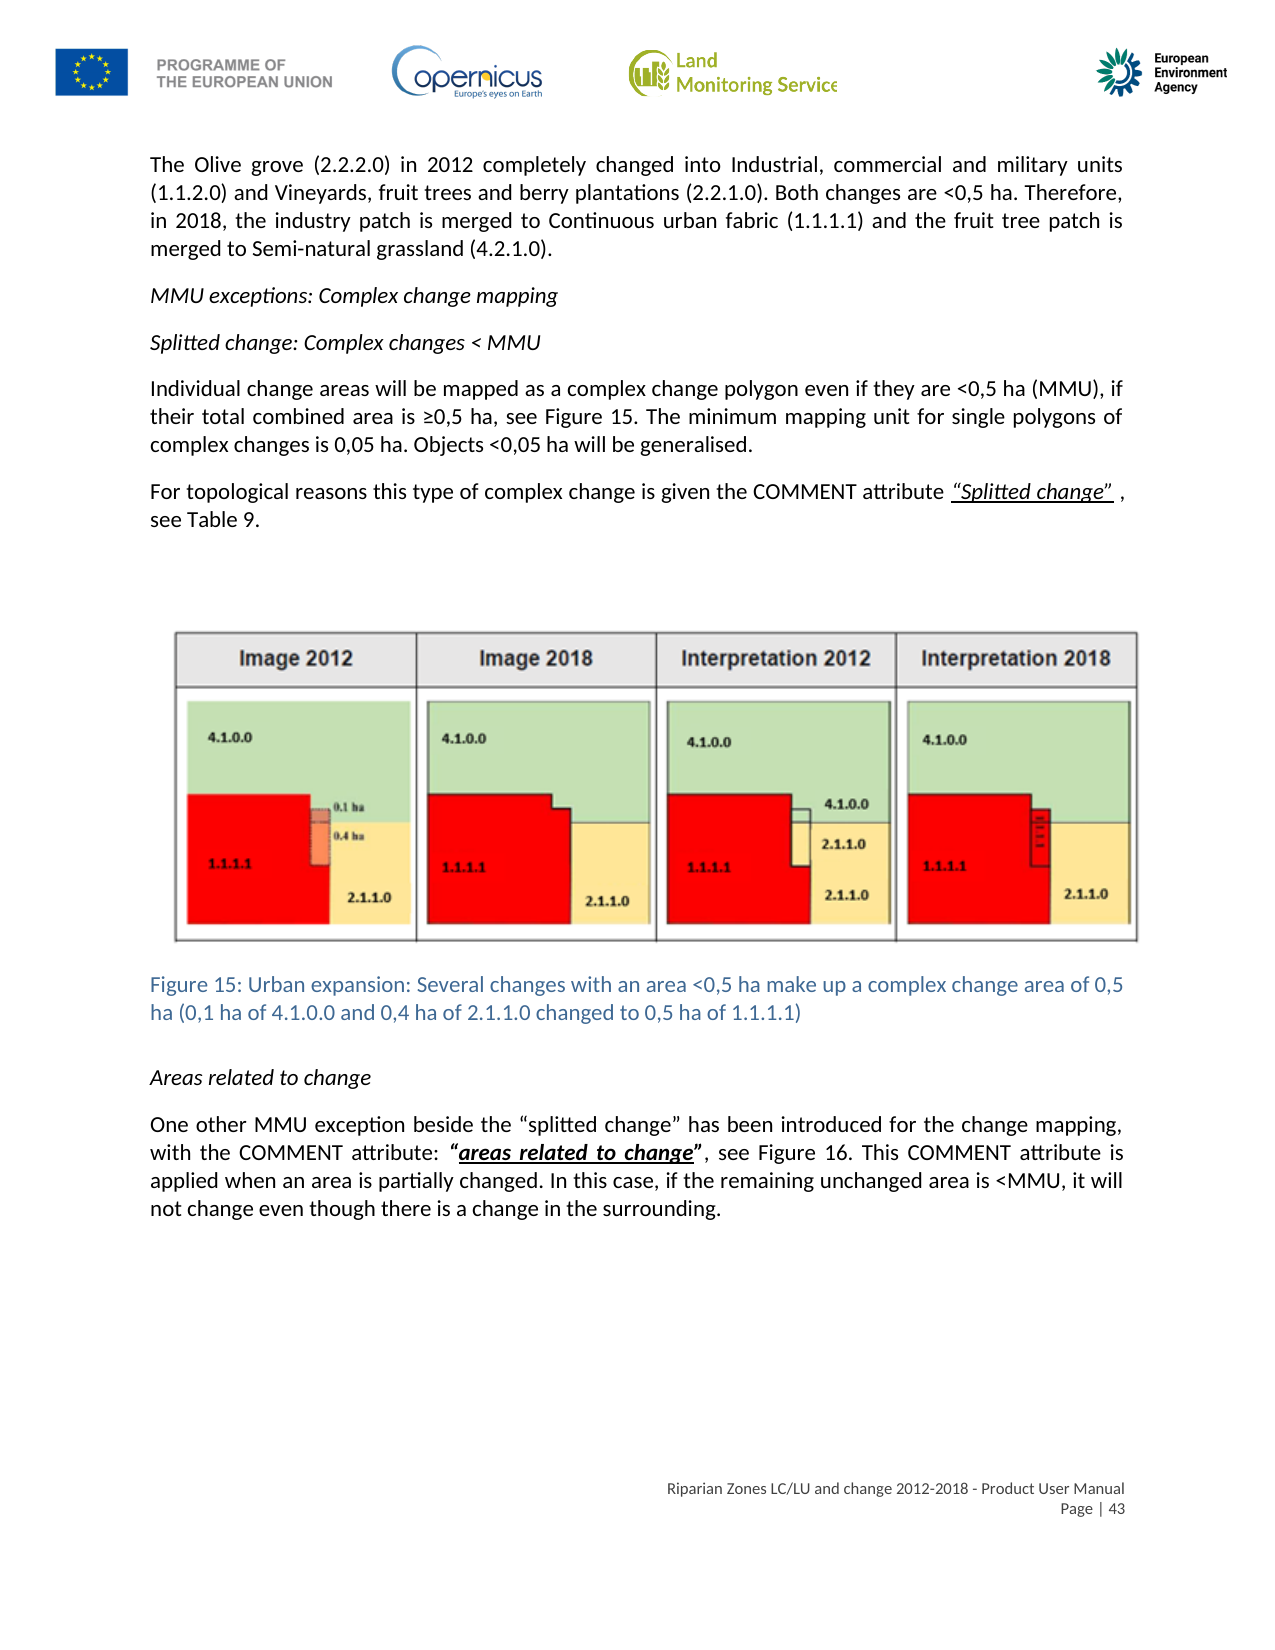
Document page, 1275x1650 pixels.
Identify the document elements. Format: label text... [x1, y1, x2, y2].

text For topological reasons this type of complex change is given the COMMENT attribute “Splitted change” , see Table 9. [150, 477, 1125, 533]
picture [1094, 46, 1228, 97]
text Areas related to change [150, 1063, 1125, 1092]
picture [168, 626, 1144, 945]
text MMU exceptions: Complex change mapping [150, 281, 1125, 309]
text Figure 15: Urban expansion: Several changes with an area <0,5 ha make up a complex change area of 0,5 ha (0,1 ha of 4.1.0.0 and 0,4 ha of 2.1.1.0 changed to 0,5 ha of 1.1.1.1) [150, 970, 1125, 1026]
picture [29, 21, 351, 124]
text Splitted change: Complex changes < MMU [150, 328, 1125, 356]
text The Olive grove (2.2.2.0) in 2012 completely changed into Industrial, commercial and military units (1.1.2.0) and Vineyards, fruit trees and berry plantations (2.2.1.0). Both changes are <0,5 ha. Therefore, in 2018, the industry patch is merged to Continuous urban fabric (1.1.1.1) and the fruit tree patch is merged to Semi-natural grassland (4.2.1.0). [150, 150, 1125, 262]
picture [628, 50, 837, 97]
picture [371, 15, 560, 130]
text One other MMU exception beside the “splitted change” has been introduced for the change mapping, with the COMMENT attribute: “areas related to change”, see Figure 16. This COMMENT attribute is applied when an area is partially changed. In this case, if the remaining unchanged area is <MMU, it will not change even though there is a change in the surrounding. [150, 1110, 1125, 1222]
text Individual change areas will be mapped as a complex change polygon even if they are <0,5 ha (MMU), if their total combined area is ≥0,5 ha, see Figure 15. The minimum mapping unit for single polygons of complex changes is 0,05 ha. Objects <0,05 ha will be generalised. [150, 374, 1125, 458]
